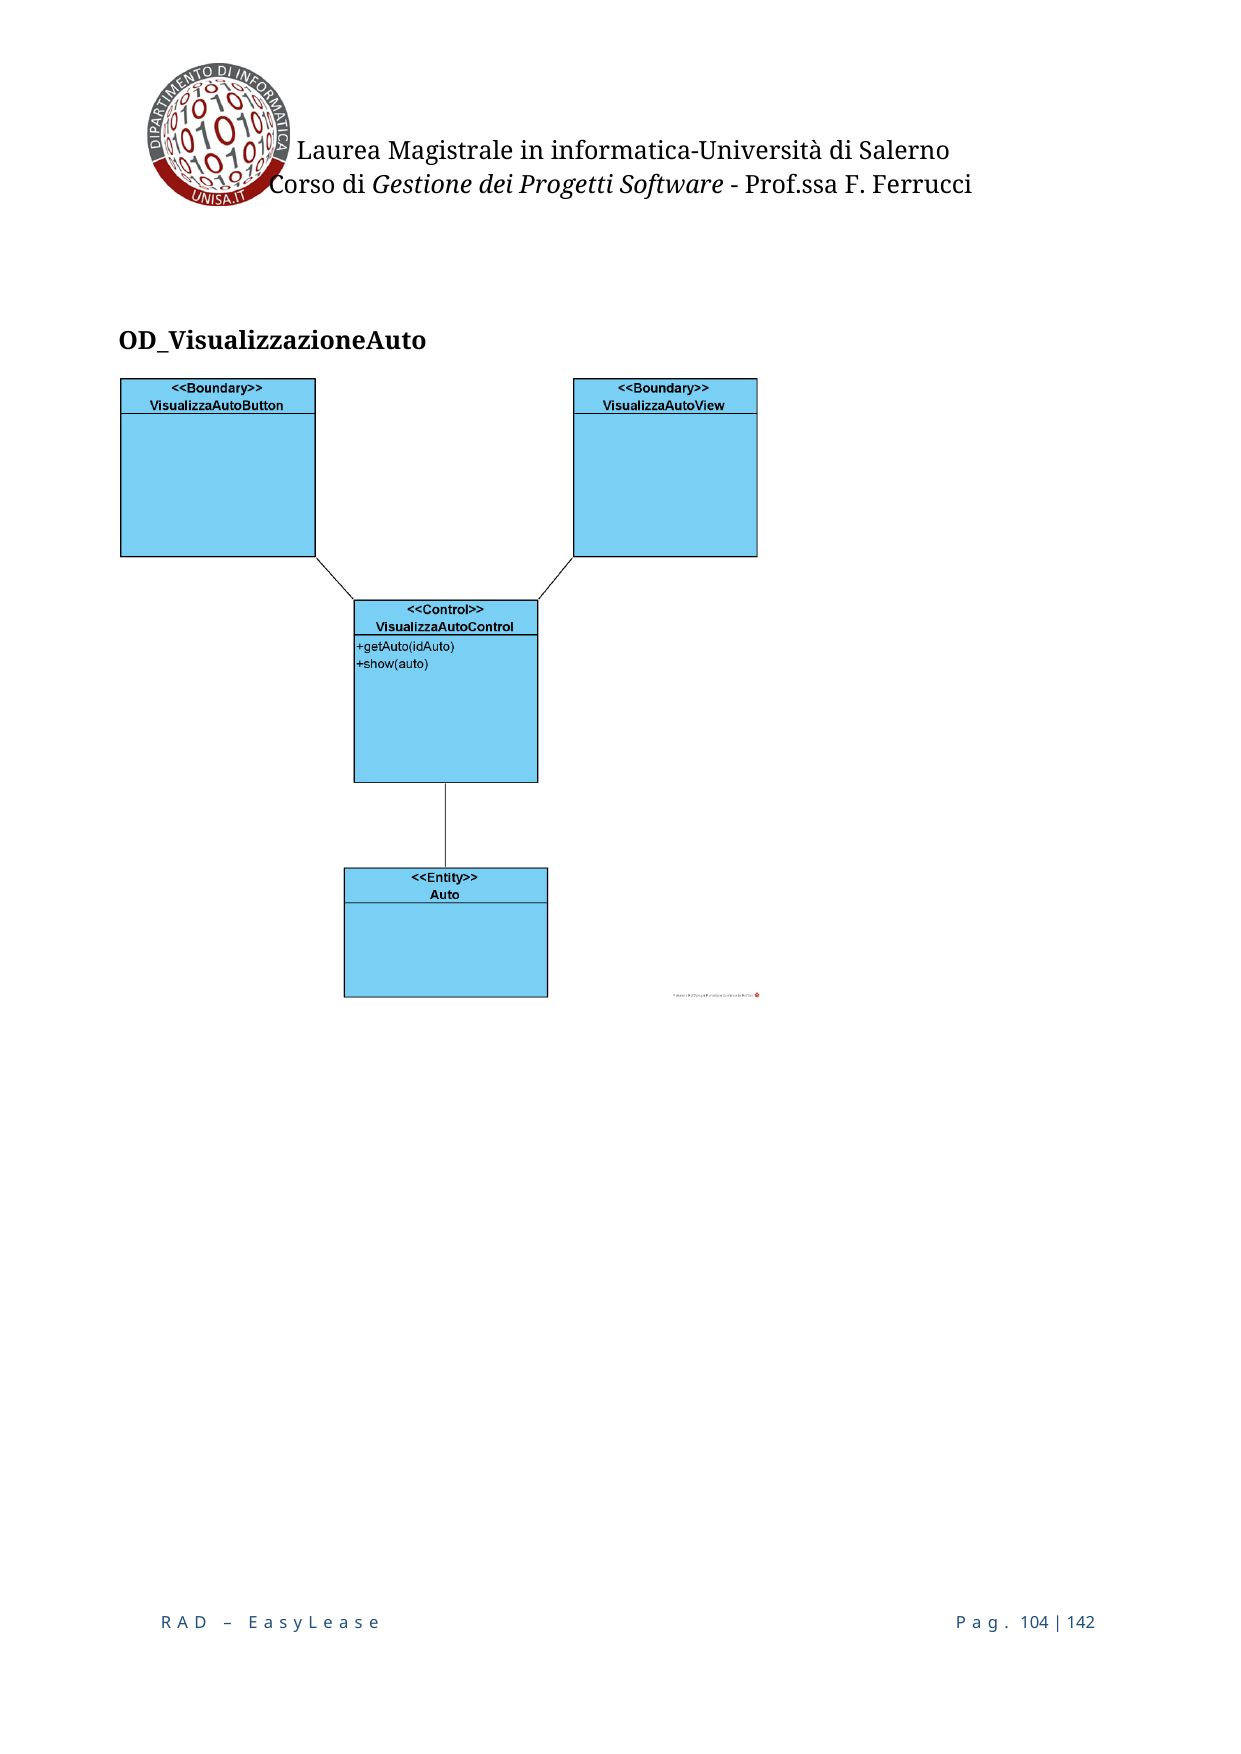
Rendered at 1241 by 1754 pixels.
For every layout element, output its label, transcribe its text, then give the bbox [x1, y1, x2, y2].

picture [118, 376, 761, 1001]
text OD_VisualizzazioneAuto [118, 323, 1122, 357]
picture [147, 63, 290, 206]
